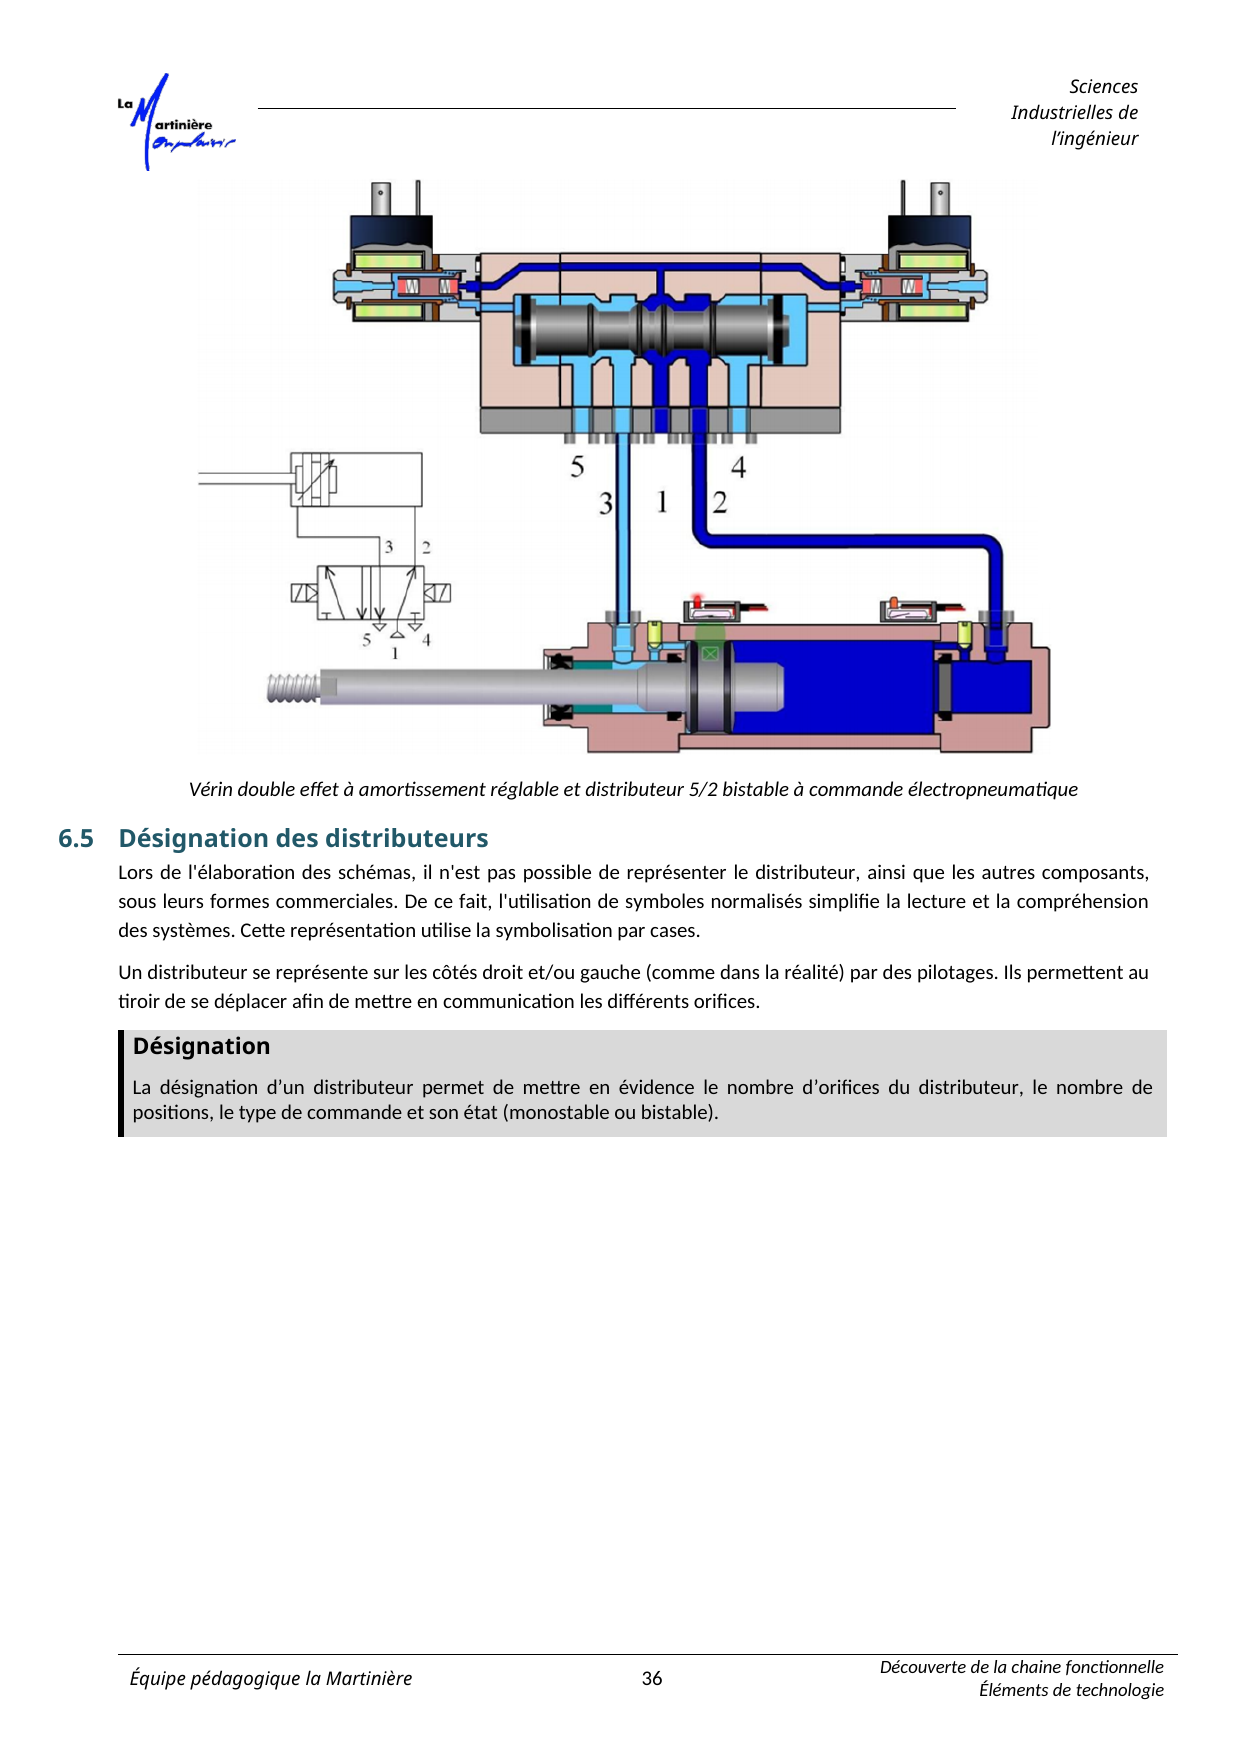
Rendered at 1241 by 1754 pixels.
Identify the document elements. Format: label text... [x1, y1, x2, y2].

picture [117, 73, 236, 171]
table_cell Vérin double effet à amortissement réglable et distributeur 5/2 bistable à commande électropneumatique [118, 176, 1152, 814]
text Un distributeur se représente sur les côtés droit et/ou gauche (comme dans la réalité) par des pilotages. Ils permettent au tiroir de se déplacer afin de mettre en communication les différents orifices. [118, 959, 1152, 1014]
subtitle Désignation des distributeurs [58, 820, 1152, 854]
table_header Désignation La désignation d’un distributeur permet de mettre en évidence le nombre d’orifices du distributeur, le nombre de positions, le type de commande et son état (monostable ou bistable). [124, 1030, 1167, 1137]
picture [192, 175, 1078, 764]
text Lors de l'élaboration des schémas, il n'est pas possible de représenter le distributeur, ainsi que les autres composants, sous leurs formes commerciales. De ce fait, l'utilisation de symboles normalisés simplifie la lecture et la compréhension des systèmes. Cette représentation utilise la symbolisation par cases. [118, 859, 1152, 943]
